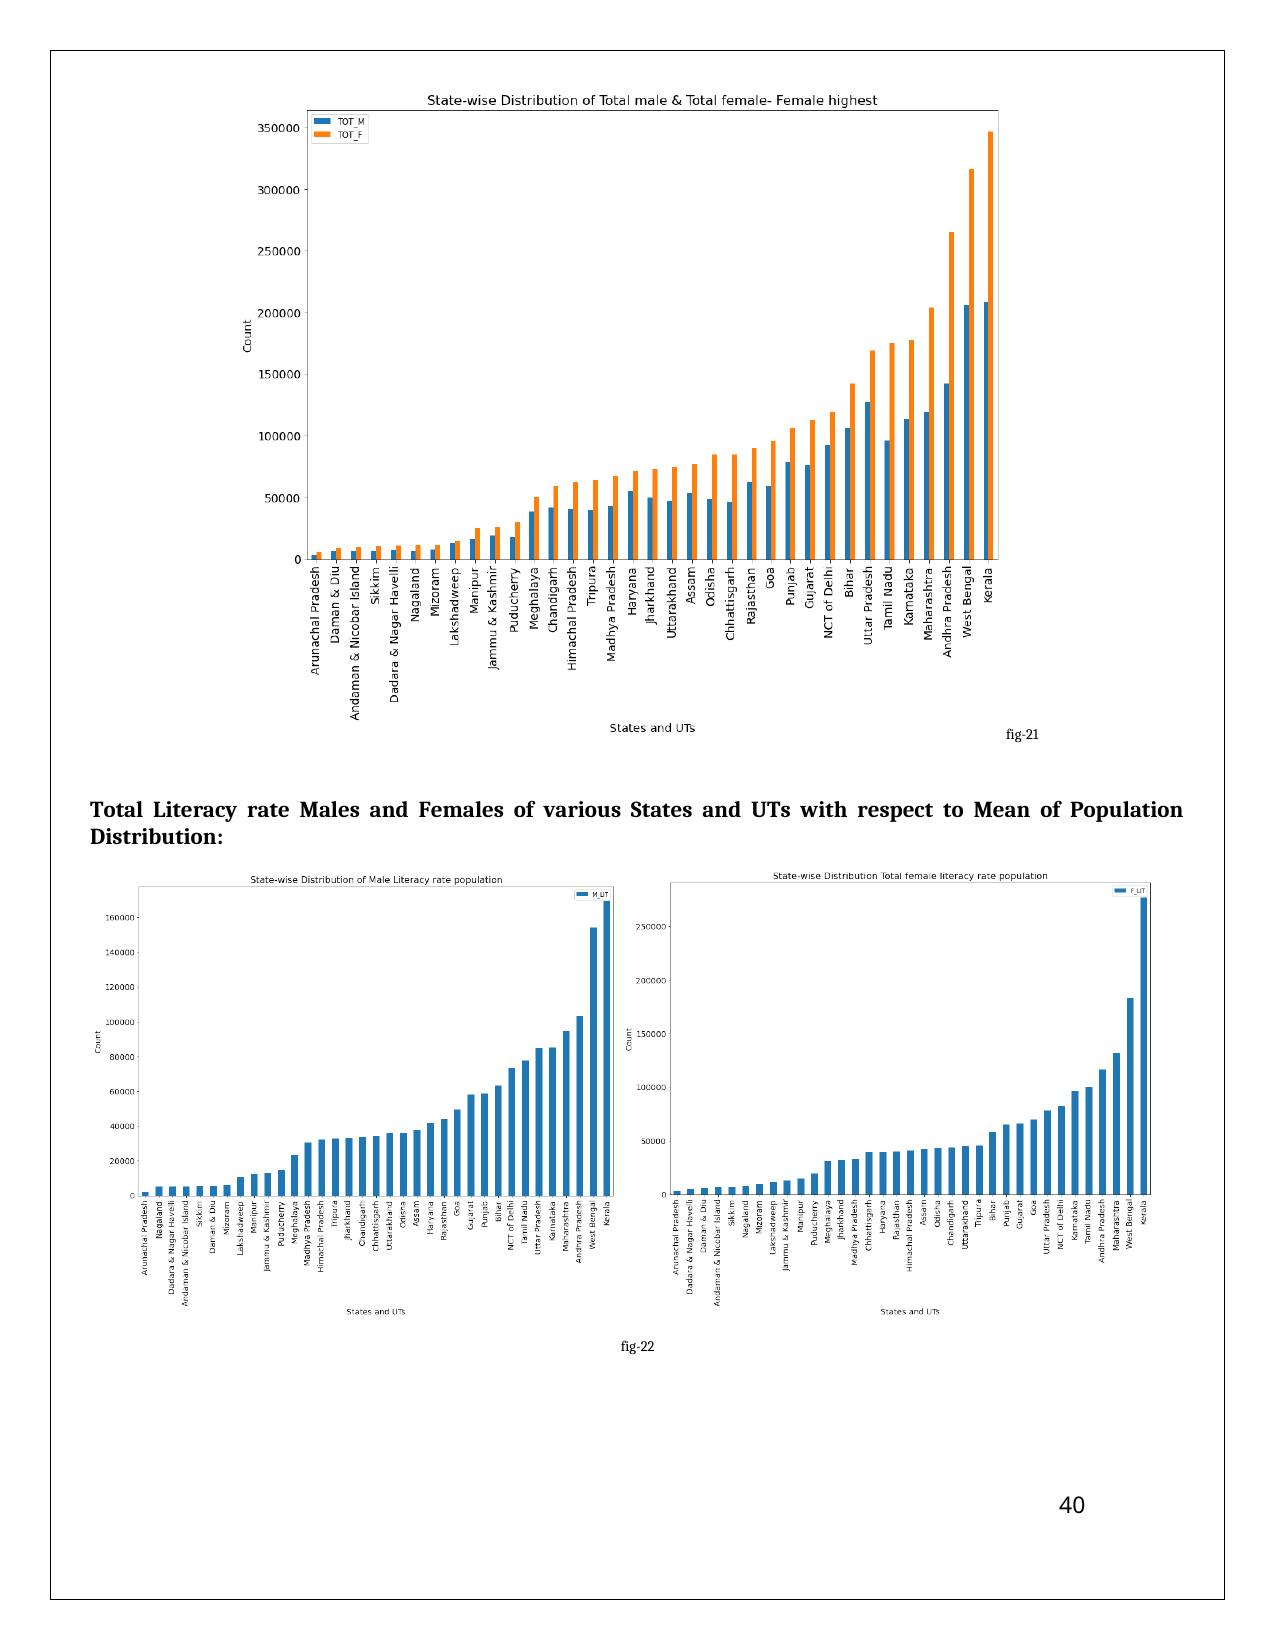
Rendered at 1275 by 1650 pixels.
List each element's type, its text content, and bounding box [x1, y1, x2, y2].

picture [621, 868, 1153, 1320]
picture [237, 90, 1003, 740]
text fig-22 [90, 1338, 1185, 1355]
picture [90, 872, 617, 1320]
text Total Literacy rate Males and Females of various States and UTs with respect to Mean of Population Distribution: [90, 797, 1185, 850]
